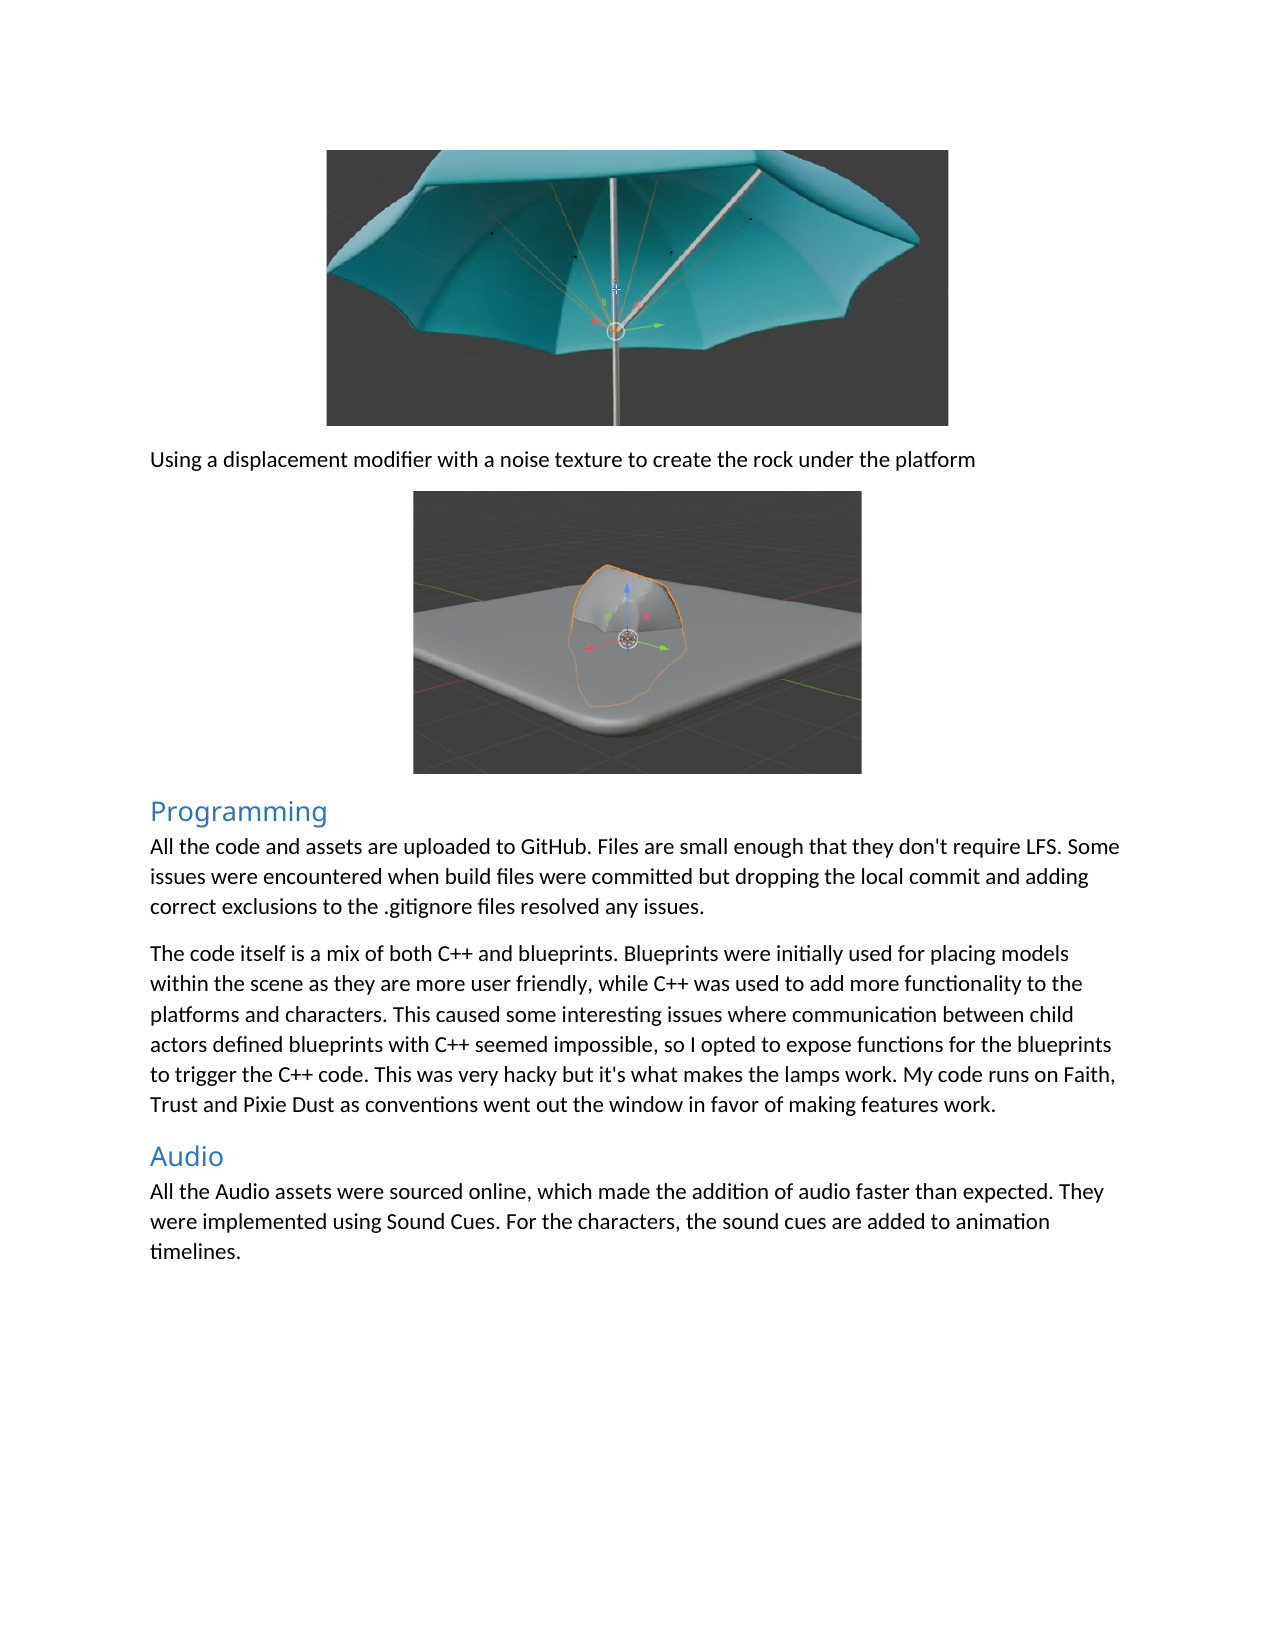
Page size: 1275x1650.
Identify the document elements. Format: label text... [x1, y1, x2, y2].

text The code itself is a mix of both C++ and blueprints. Blueprints were initially used for placing models within the scene as they are more user friendly, while C++ was used to add more functionality to the platforms and characters. This caused some interesting issues where communication between child actors defined blueprints with C++ seemed impossible, so I opted to expose functions for the blueprints to trigger the C++ code. This was very hacky but it's what makes the lamps work. My code runs on Faith, Trust and Pixie Dust as conventions went out the window in favor of making features work. [150, 939, 1125, 1118]
subtitle Audio [150, 1137, 1125, 1174]
text All the Audio assets were sourced online, which made the addition of audio faster than expected. They were implemented using Sound Cues. For the characters, the sound cues are added to animation timelines. [150, 1177, 1125, 1266]
text All the code and assets are uploaded to GitHub. Files are small enough that they don't require LFS. Some issues were encountered when build files were committed but dropping the local commit and adding correct exclusions to the .gitignore files resolved any issues. [150, 832, 1125, 921]
text Using a displacement modifier with a noise texture to create the rock under the platform [150, 445, 1125, 473]
subtitle Programming [150, 792, 1125, 829]
